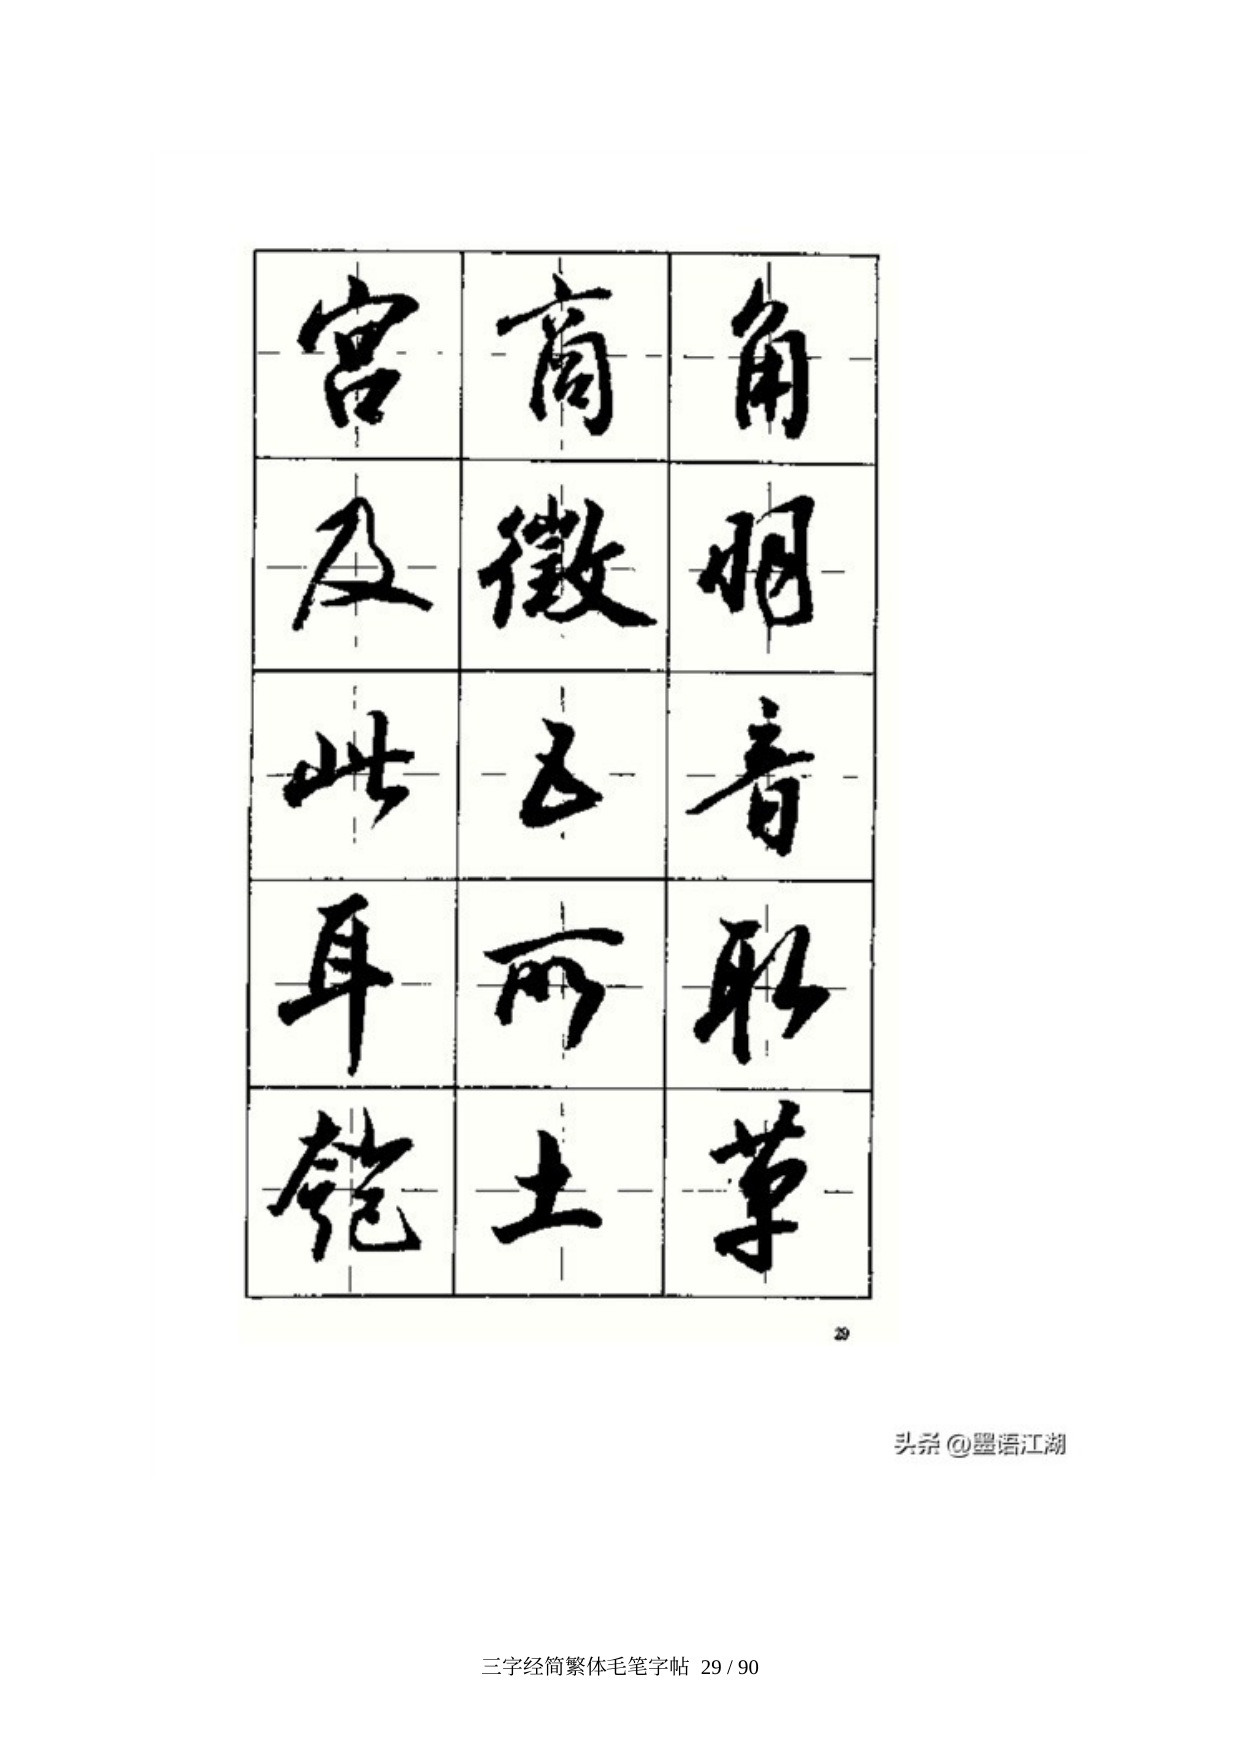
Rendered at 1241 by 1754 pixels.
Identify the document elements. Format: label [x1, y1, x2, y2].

picture [151, 150, 1089, 1478]
